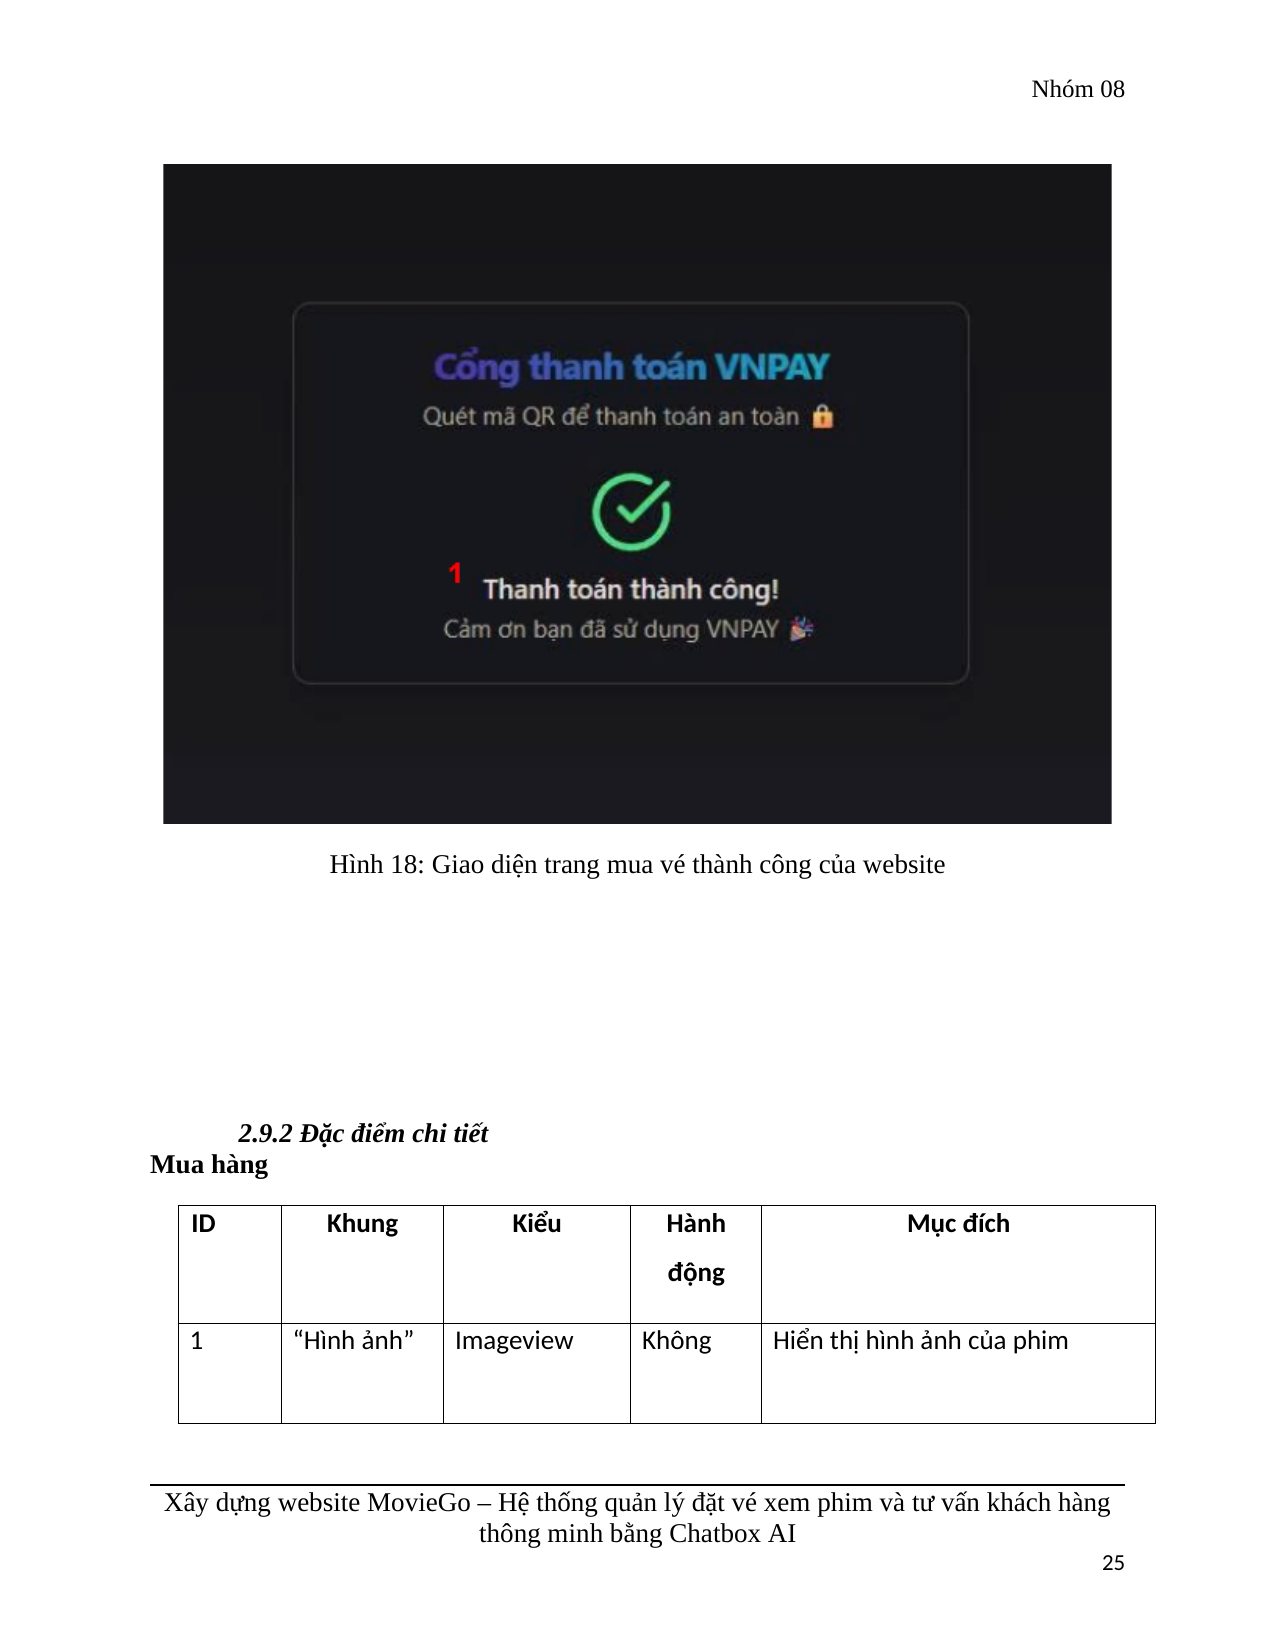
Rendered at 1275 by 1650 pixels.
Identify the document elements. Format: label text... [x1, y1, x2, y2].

table_cell Không [631, 1324, 761, 1423]
table_header Mục đích [762, 1206, 1155, 1322]
table_cell “Hình ảnh” [282, 1324, 443, 1423]
table_cell Hiển thị hình ảnh của phim [762, 1324, 1155, 1423]
table_cell Imageview [444, 1324, 630, 1423]
subtitle 2.9.2 Đặc điểm chi tiết [150, 1117, 1125, 1148]
table_cell 1 [179, 1324, 281, 1423]
picture [163, 164, 1112, 824]
text Mua hàng [150, 1148, 1125, 1179]
table_header Kiểu [444, 1206, 630, 1322]
table_header ID [179, 1206, 281, 1322]
text Hình 18: Giao diện trang mua vé thành công của website [150, 848, 1125, 880]
table_header Khung [282, 1206, 443, 1322]
table_header Hành động [631, 1206, 761, 1322]
